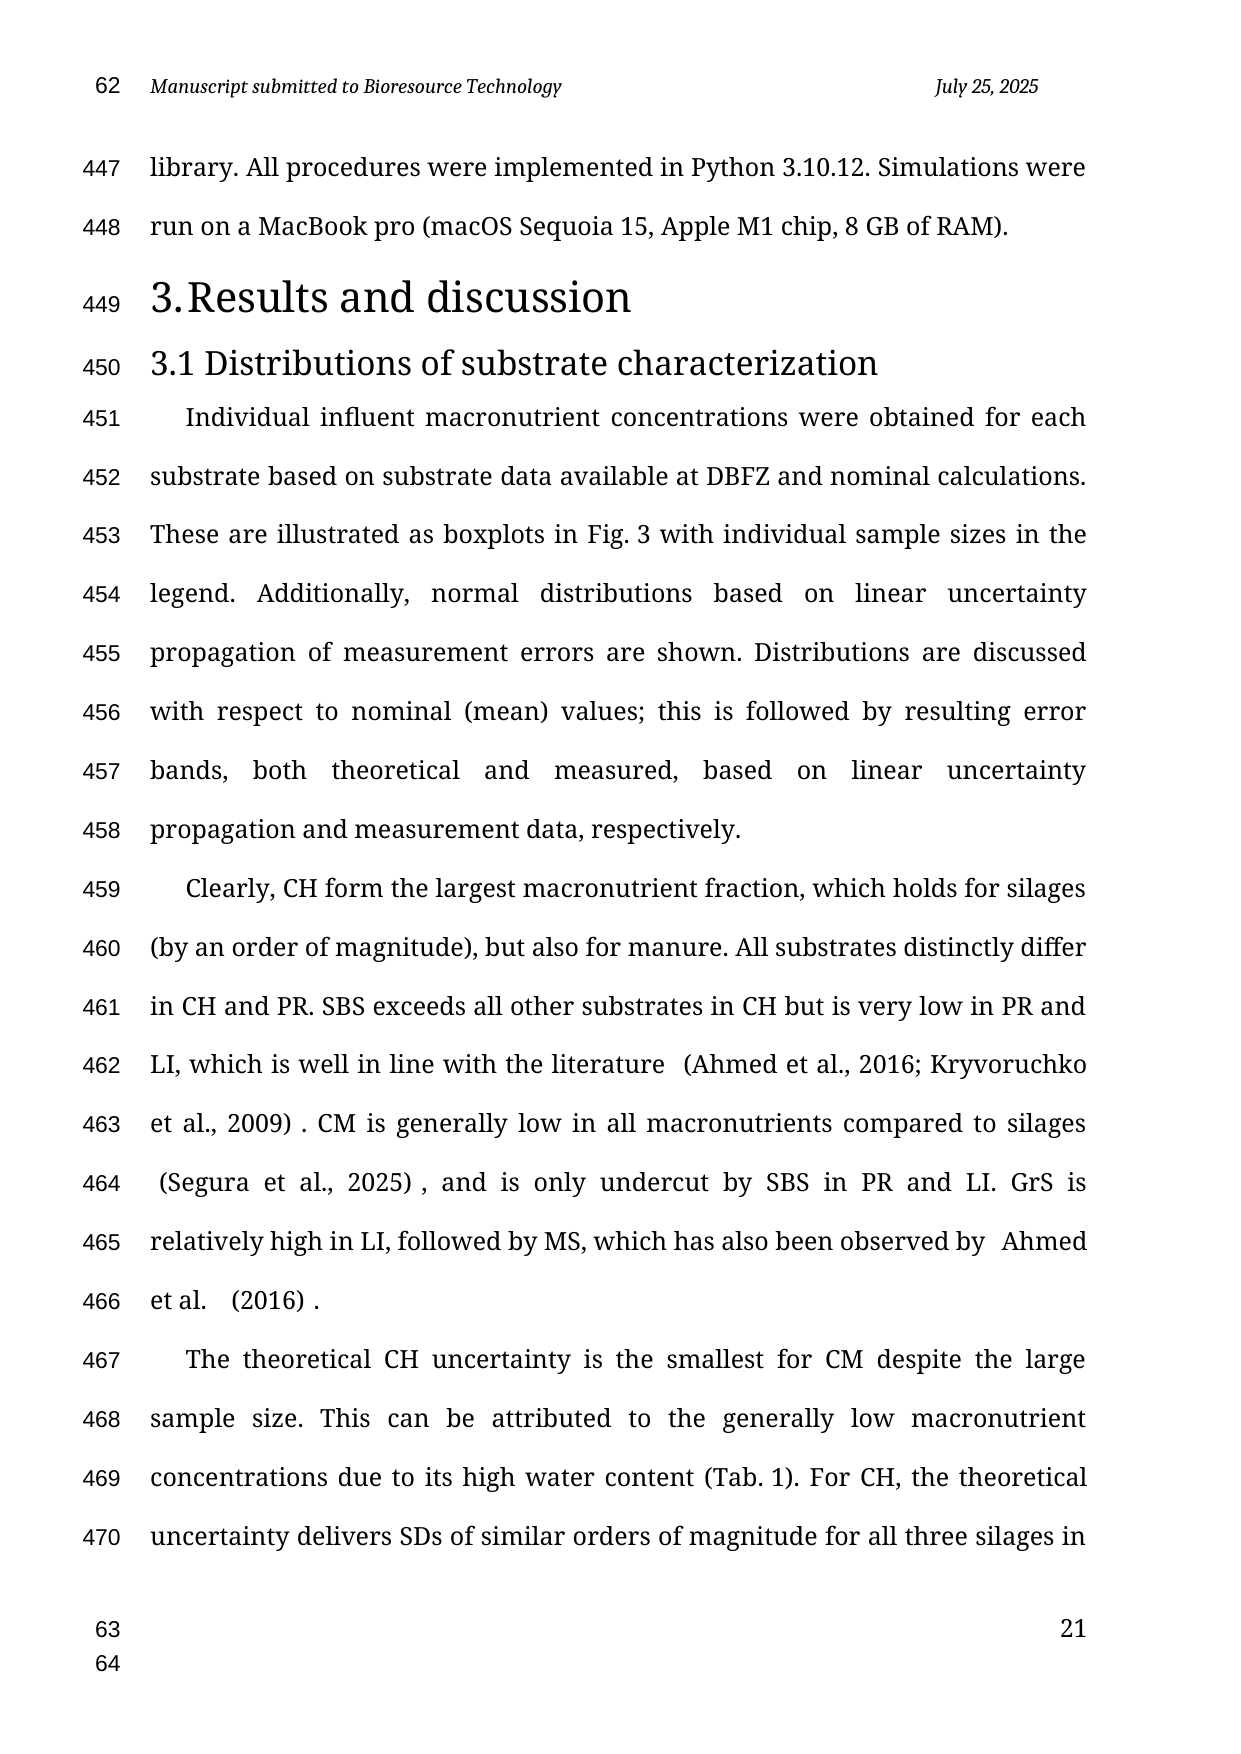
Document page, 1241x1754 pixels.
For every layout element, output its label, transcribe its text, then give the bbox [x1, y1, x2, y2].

subtitle 3.1 Distributions of substrate characterization [150, 340, 1090, 385]
text Clearly, CH form the largest macronutrient fraction, which holds for silages (by an order of magnitude), but also for manure. All substrates distinctly differ in CH and PR. SBS exceeds all other substrates in CH but is very low in PR and LI, which is well in line with the literature . CM is generally low in all macronutrients compared to silages , and is only undercut by SBS in PR and LI. GrS is relatively high in LI, followed by MS, which has also been observed by . [150, 871, 1087, 1317]
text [150, 1342, 1087, 1553]
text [150, 150, 1087, 243]
text Individual influent macronutrient concentrations were obtained for each substrate based on substrate data available at DBFZ and nominal calculations. These are illustrated as boxplots in Fig. 3 with individual sample sizes in the legend. Additionally, normal distributions based on linear uncertainty propagation of measurement errors are shown. Distributions are discussed with respect to nominal (mean) values; this is followed by resulting error bands, both theoretical and measured, based on linear uncertainty propagation and measurement data, respectively. [150, 399, 1087, 845]
subtitle Results and discussion [150, 268, 1090, 325]
